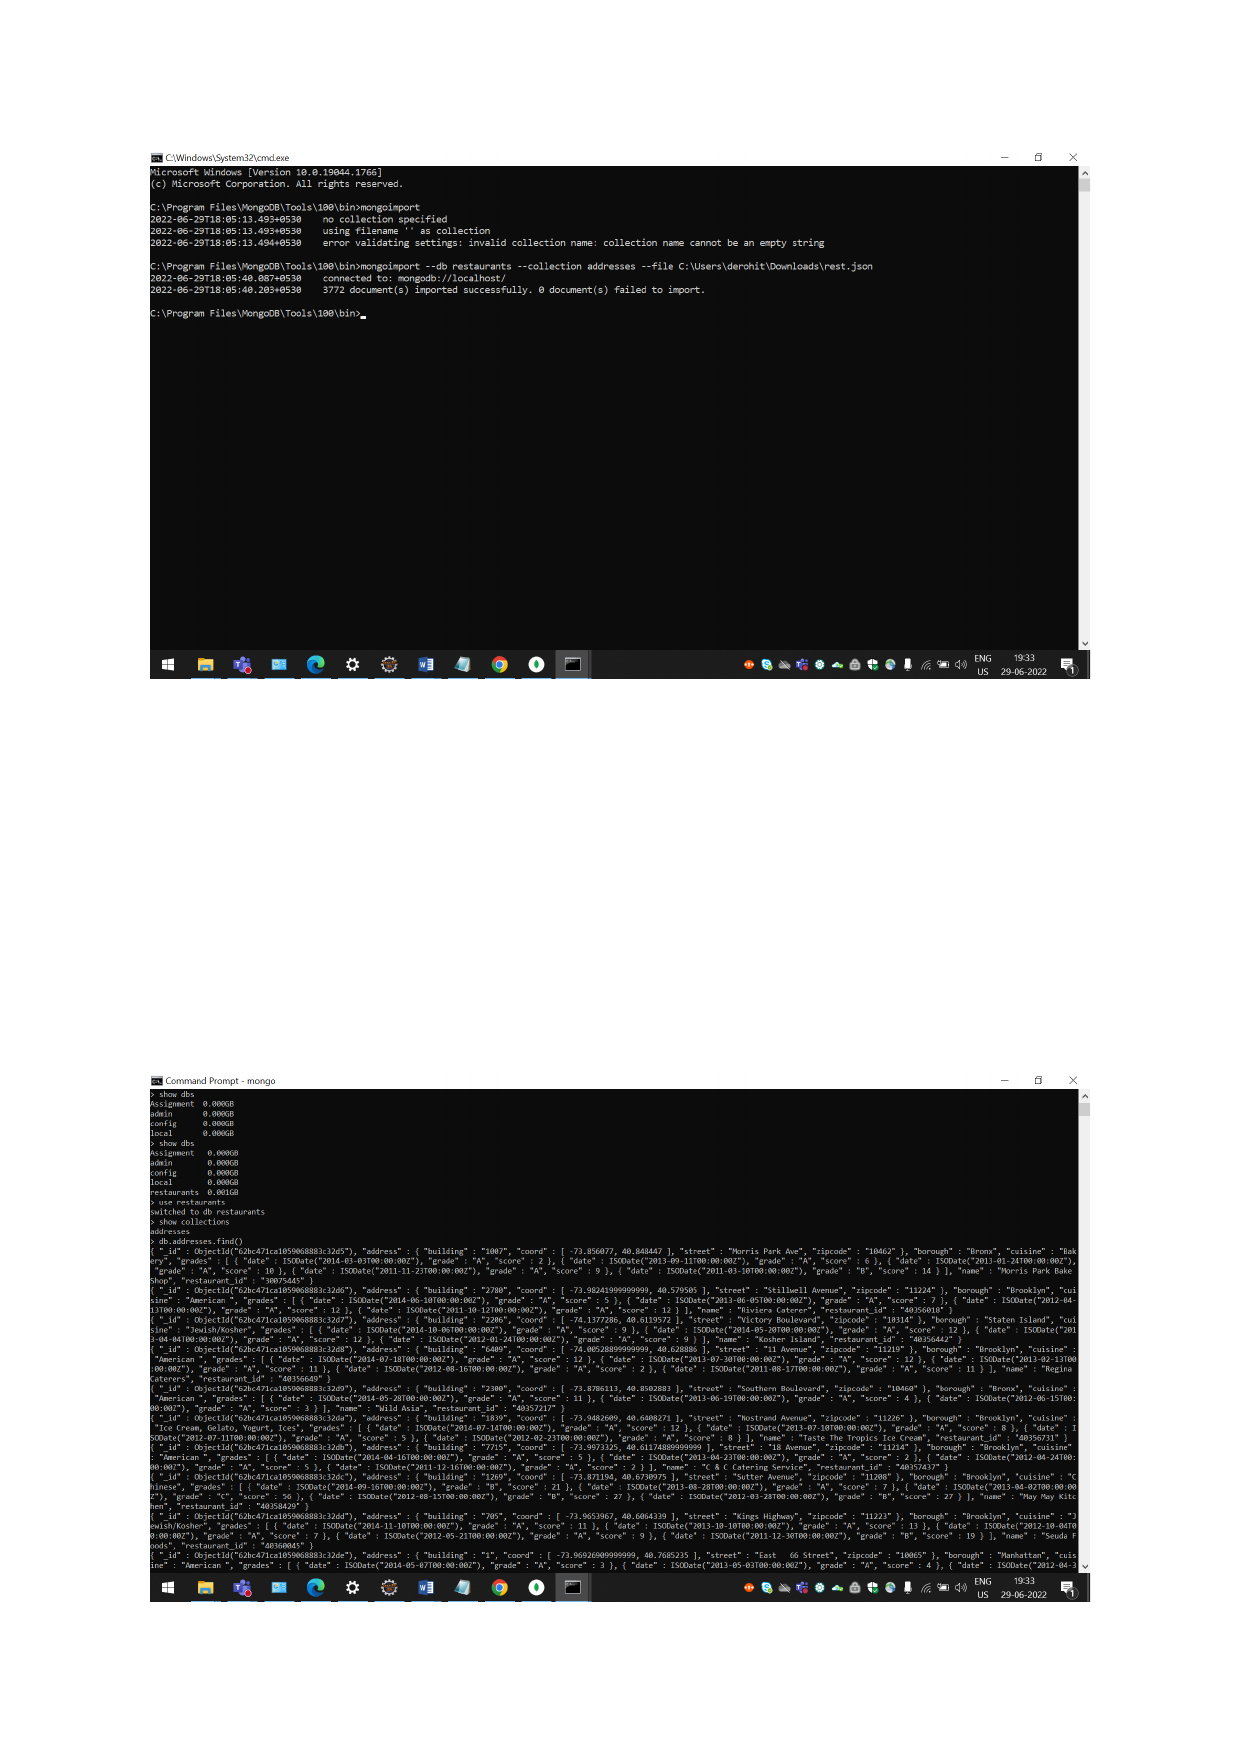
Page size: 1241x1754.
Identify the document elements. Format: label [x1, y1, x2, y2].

picture [150, 150, 1091, 679]
picture [150, 1072, 1091, 1602]
